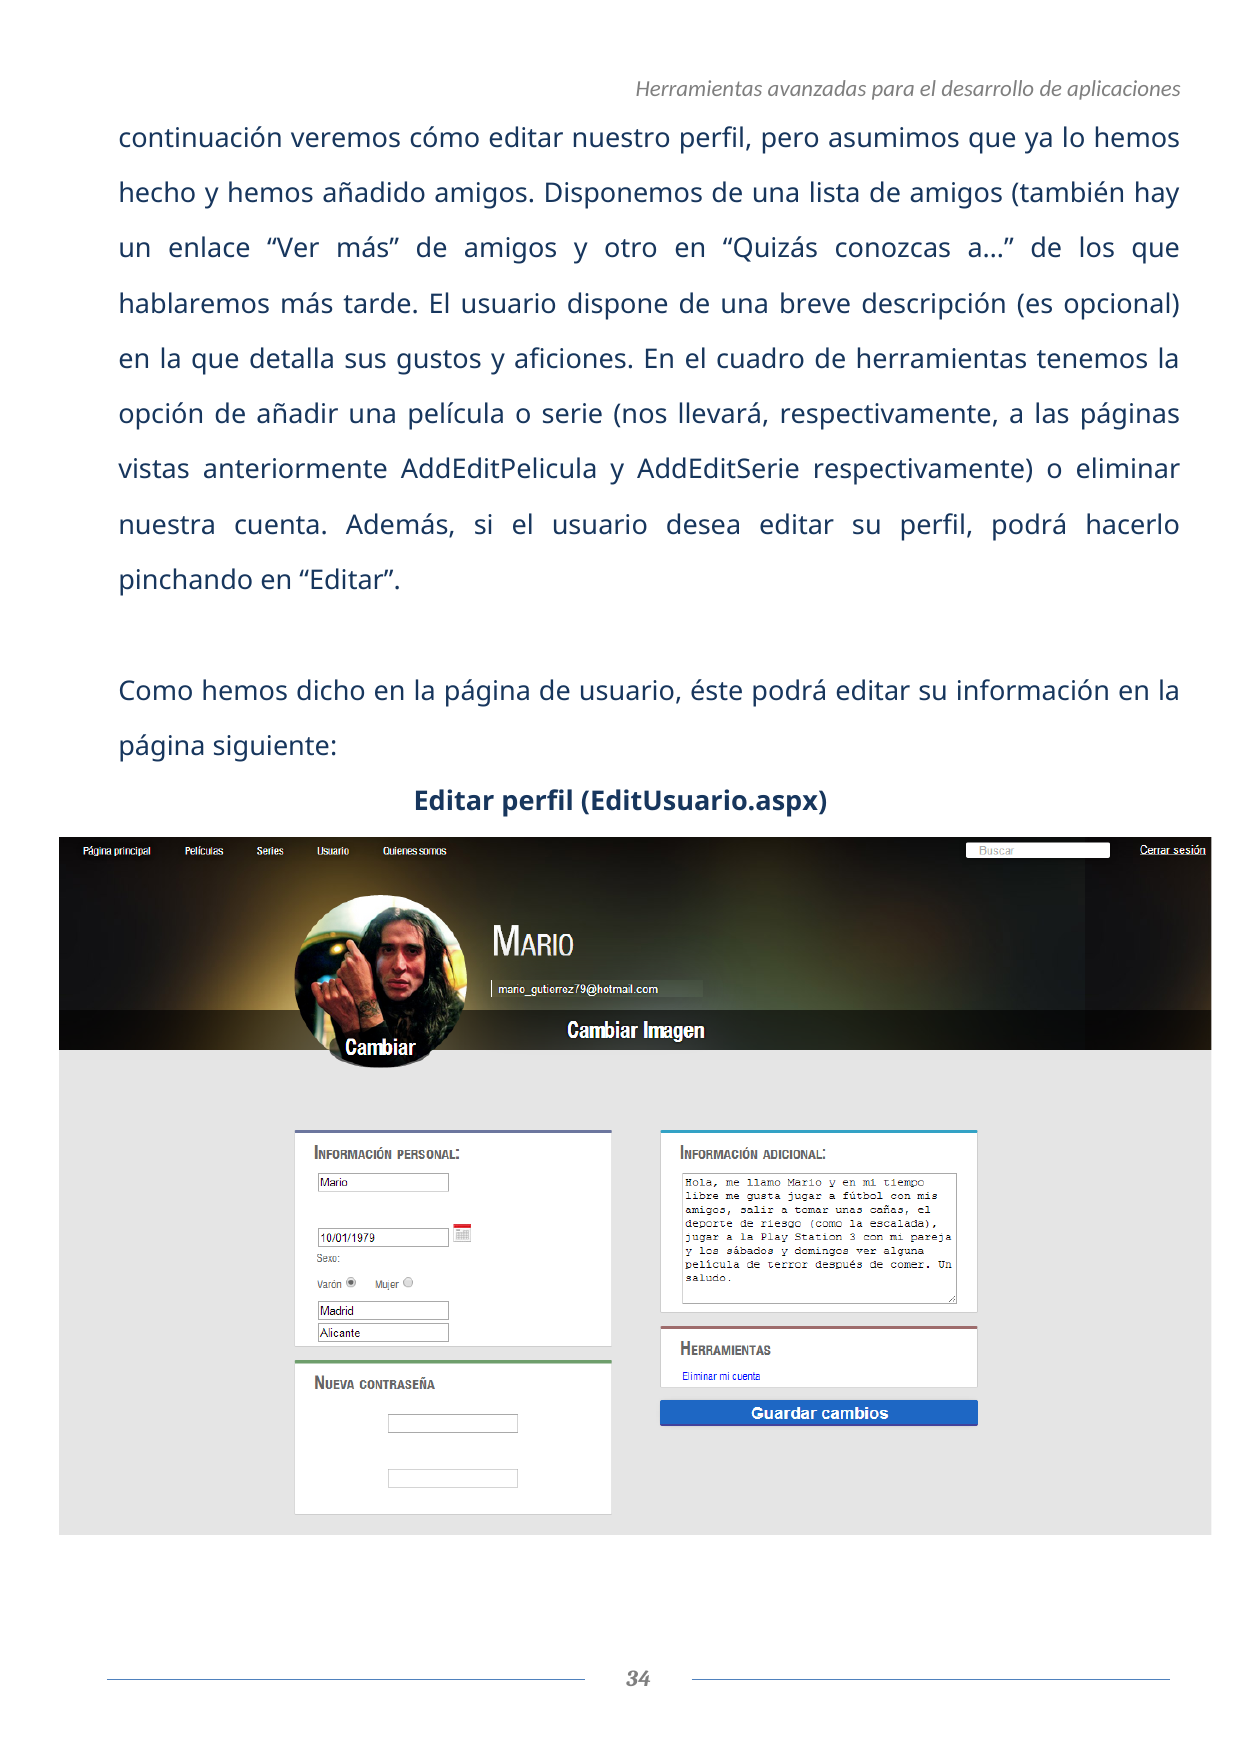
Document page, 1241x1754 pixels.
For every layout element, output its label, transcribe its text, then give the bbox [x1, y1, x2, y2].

text Editar perfil (EditUsuario.aspx) [59, 782, 1181, 819]
text Como hemos dicho en la página de usuario, éste podrá editar su información en la página siguiente: [118, 671, 1181, 763]
picture [59, 837, 1212, 1535]
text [118, 118, 1181, 597]
